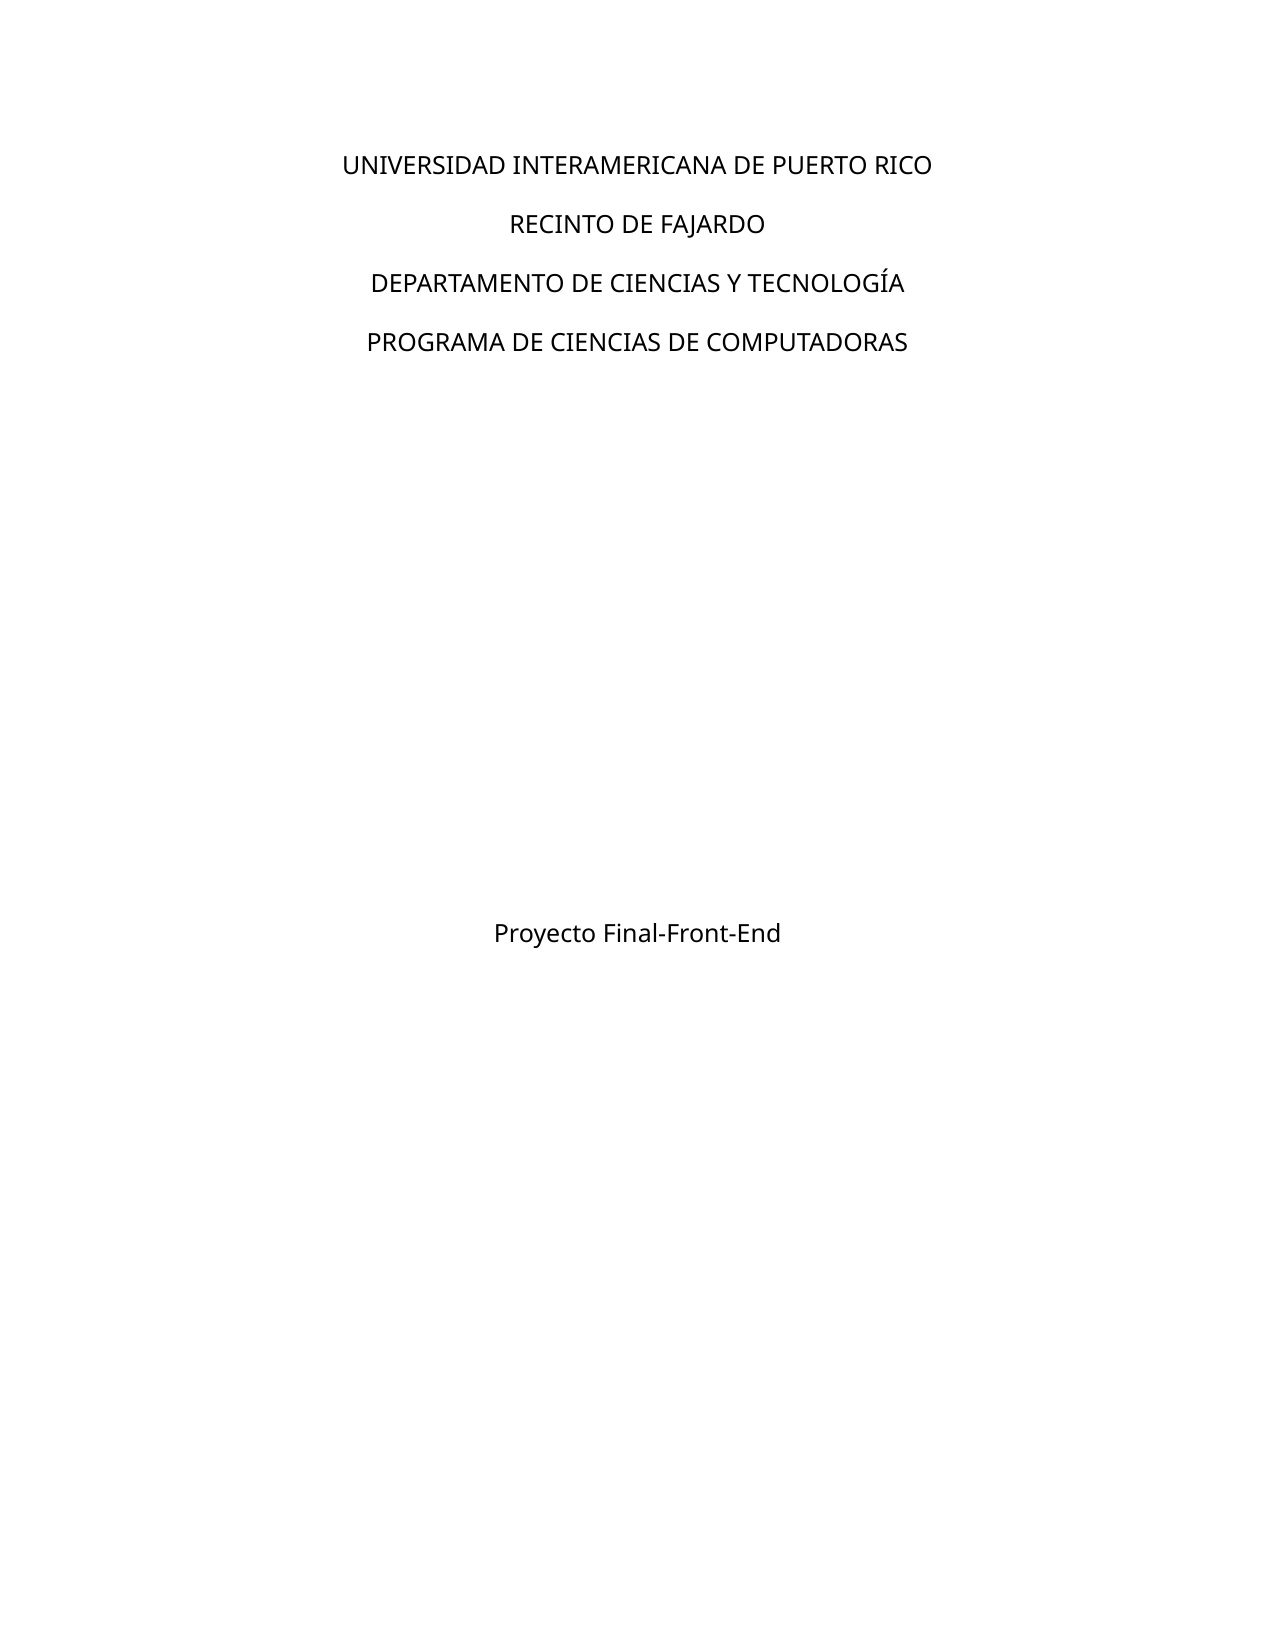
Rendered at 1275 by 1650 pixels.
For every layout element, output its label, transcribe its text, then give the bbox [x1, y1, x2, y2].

text DEPARTAMENTO DE CIENCIAS Y TECNOLOGÍA [177, 266, 1098, 300]
text PROGRAMA DE CIENCIAS DE COMPUTADORAS [177, 325, 1098, 359]
text Proyecto Final-Front-End [177, 915, 1098, 949]
text UNIVERSIDAD INTERAMERICANA DE PUERTO RICO [177, 148, 1098, 182]
text RECINTO DE FAJARDO [177, 207, 1098, 241]
